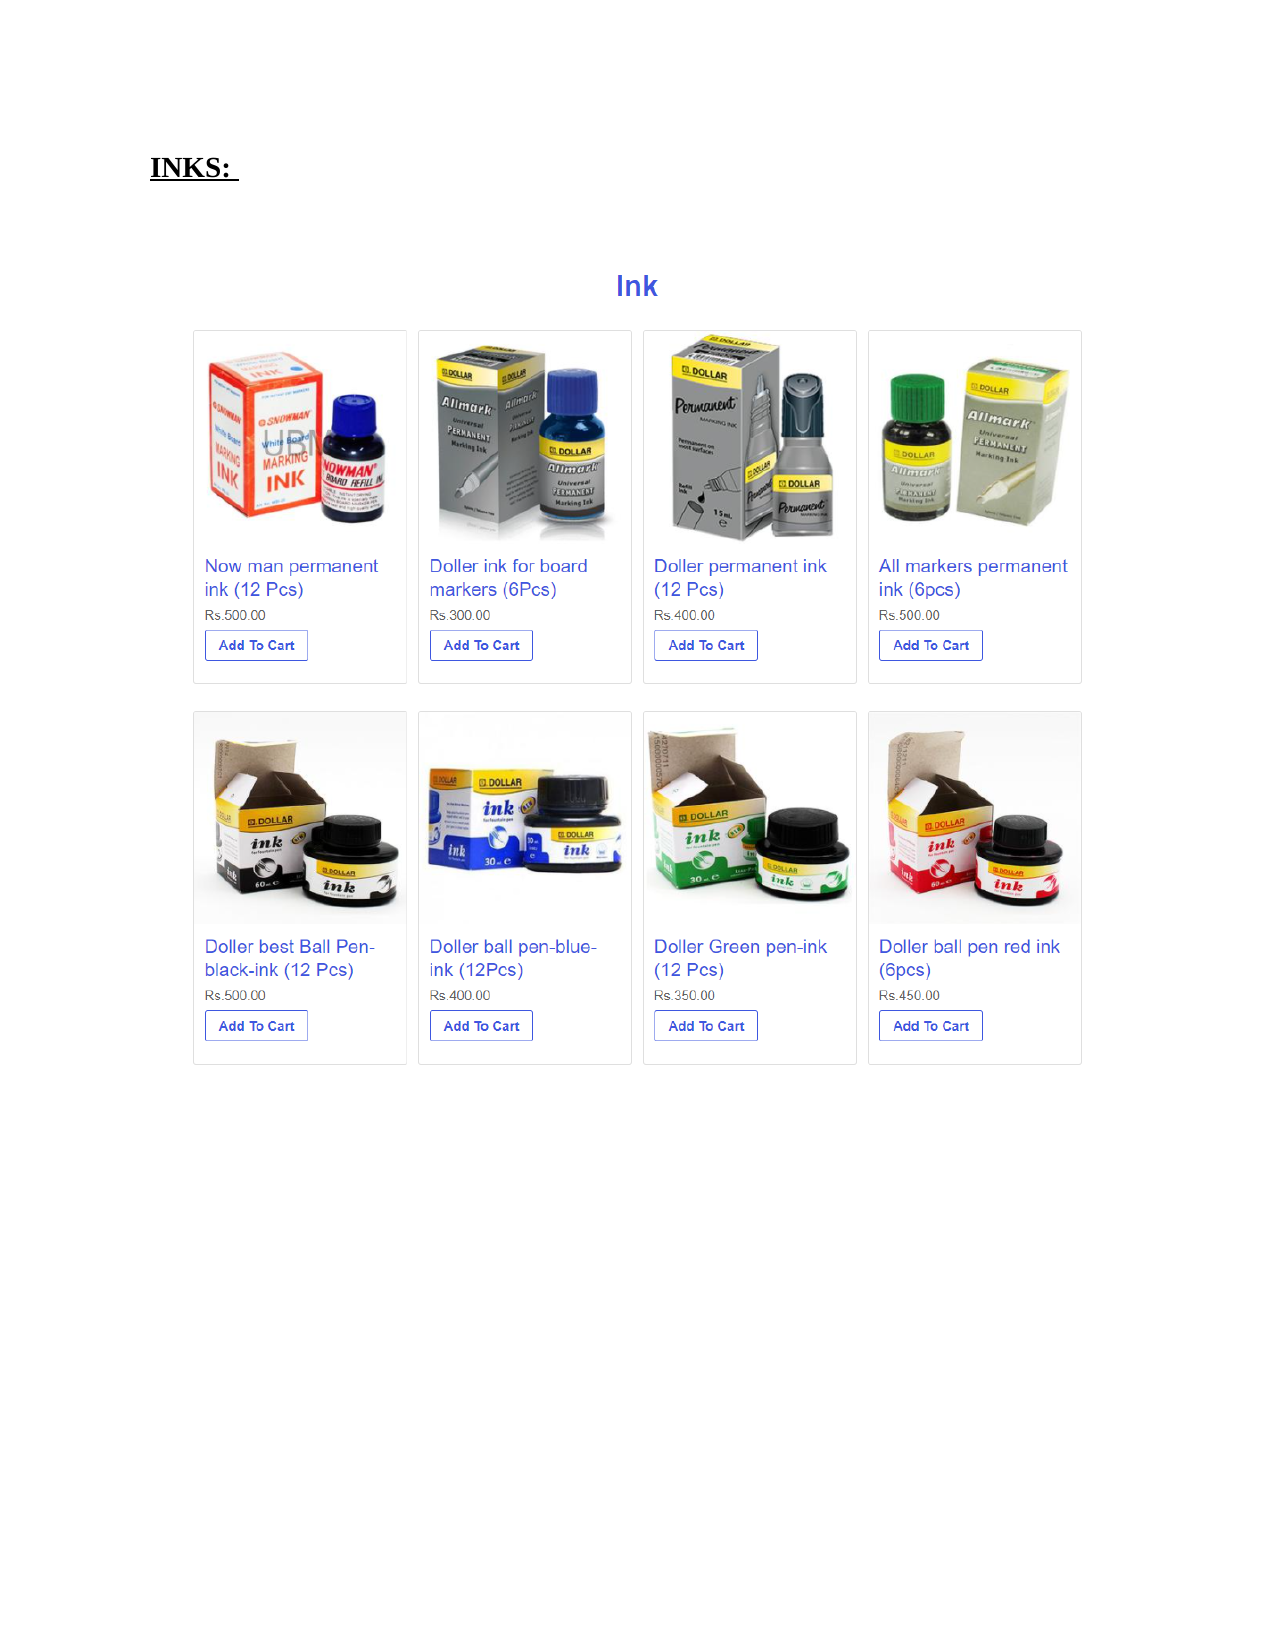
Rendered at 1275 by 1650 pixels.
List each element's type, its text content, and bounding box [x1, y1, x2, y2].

picture [150, 271, 1125, 1074]
text INks: [150, 150, 1125, 183]
